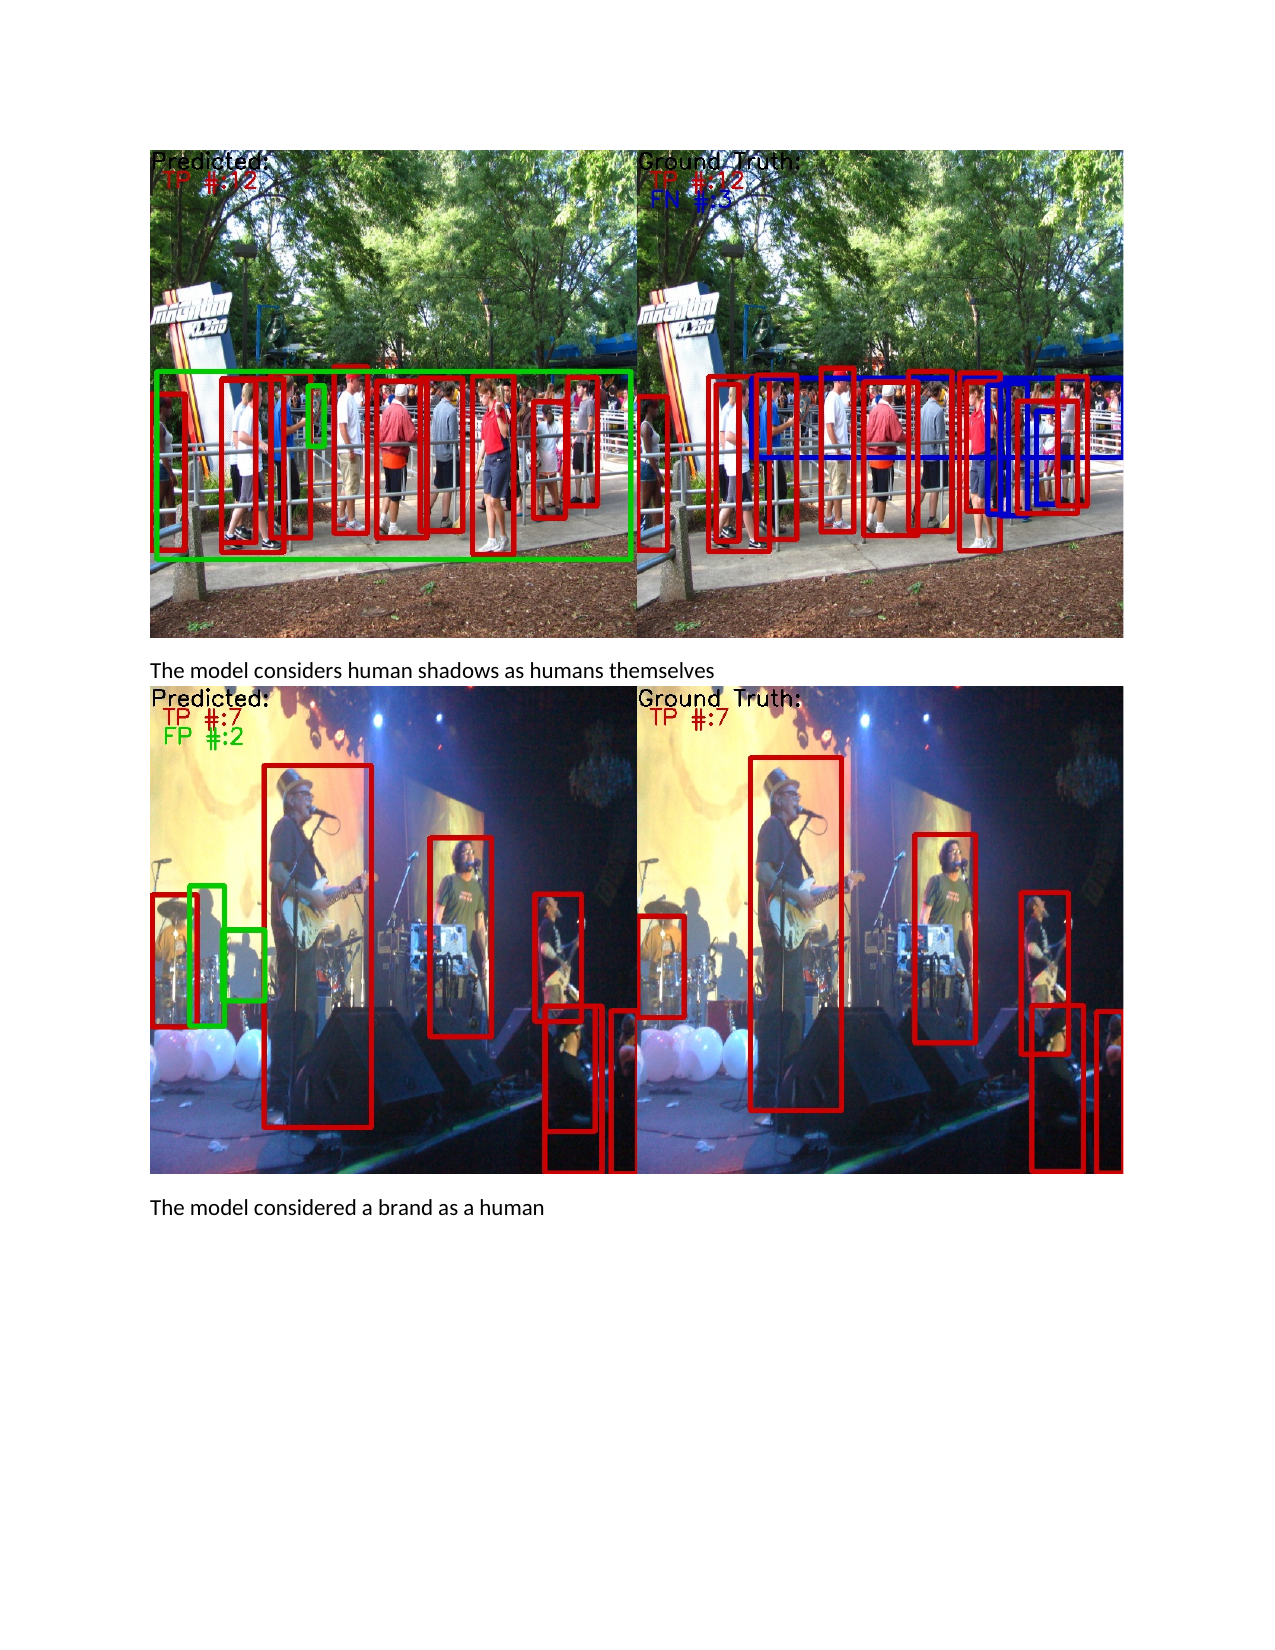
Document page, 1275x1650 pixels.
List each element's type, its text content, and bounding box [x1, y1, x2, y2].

picture [150, 150, 1124, 638]
text The model considered a brand as a human [150, 1193, 1125, 1221]
picture [150, 686, 1124, 1174]
